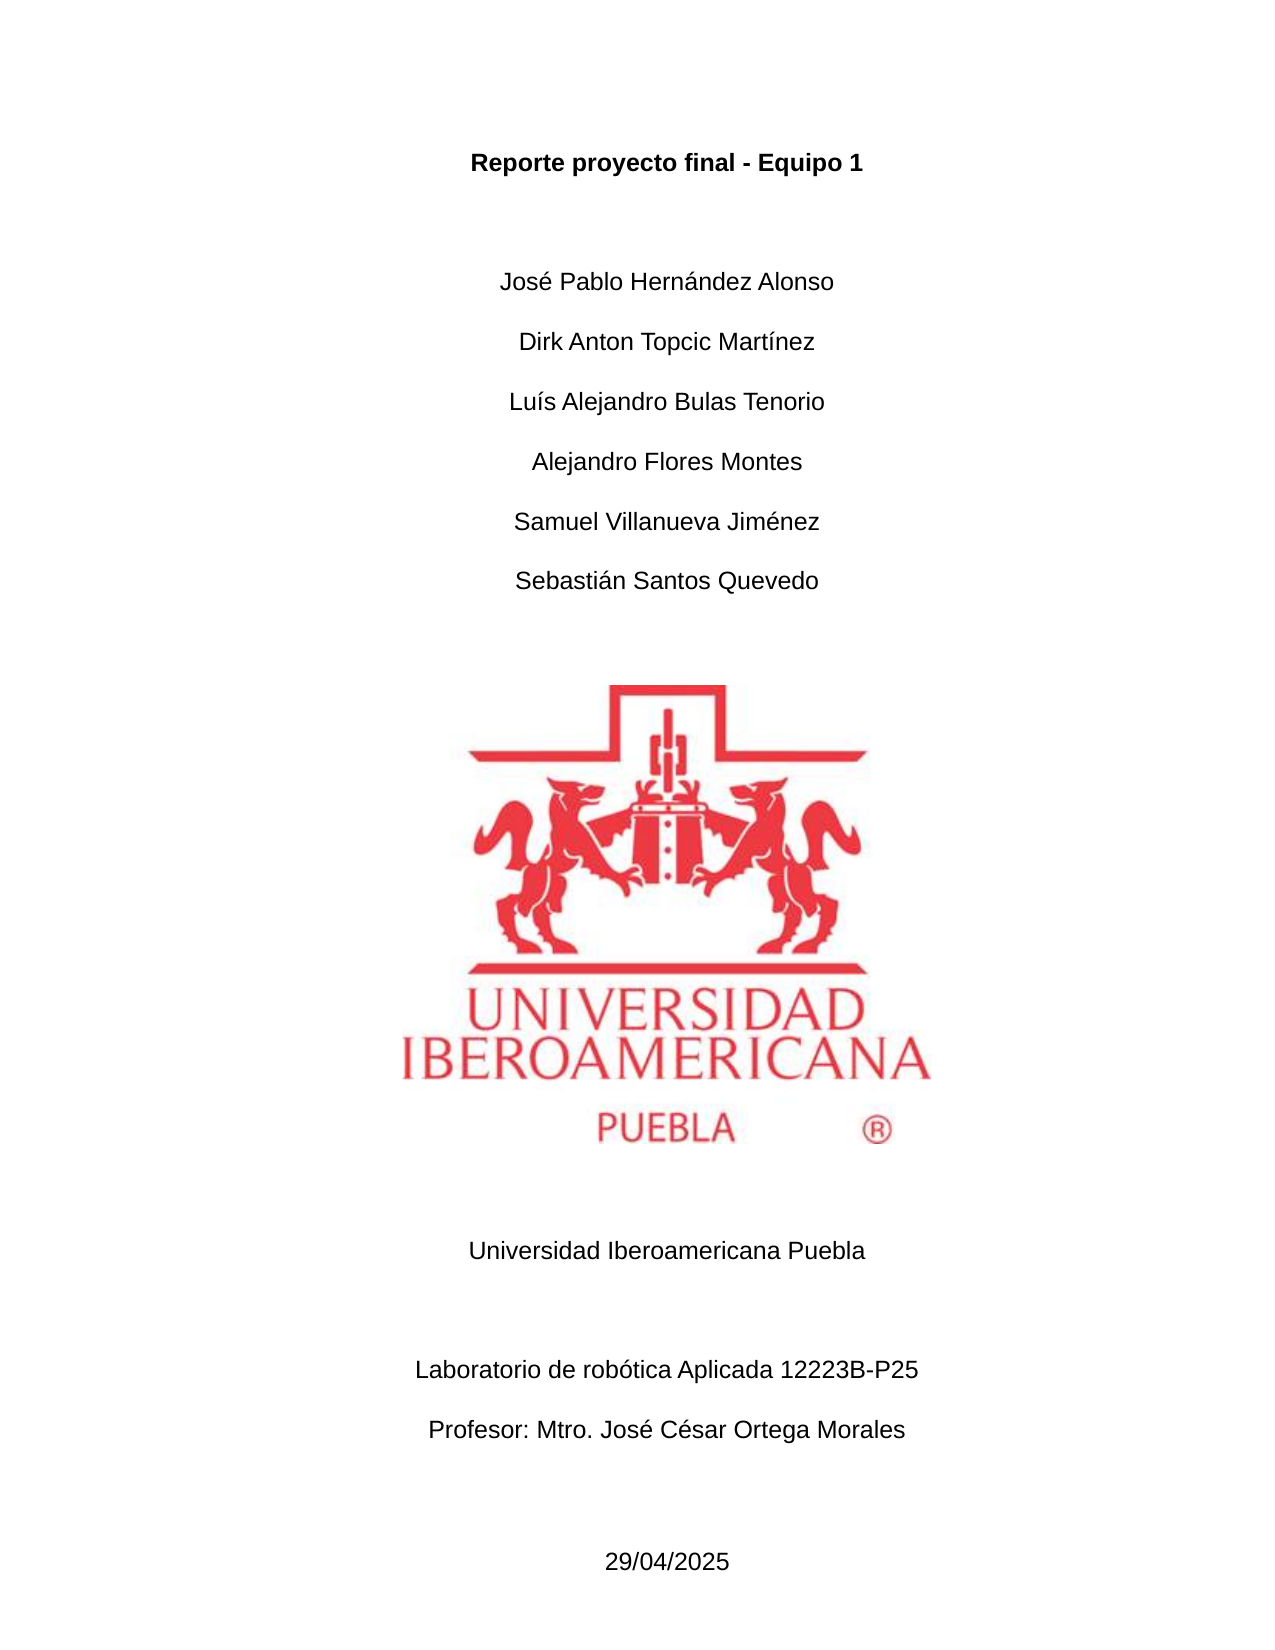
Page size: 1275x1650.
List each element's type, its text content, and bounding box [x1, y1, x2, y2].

text José Pablo Hernández Alonso [177, 267, 1157, 296]
text Reporte proyecto final - Equipo 1 [177, 148, 1157, 176]
text Sebastián Santos Quevedo [177, 566, 1157, 595]
text Universidad Iberoamericana Puebla [177, 1236, 1157, 1265]
text Profesor: Mtro. José César Ortega Morales [177, 1415, 1157, 1444]
picture [402, 685, 932, 1144]
text Laboratorio de robótica Aplicada 12223B-P25 [177, 1356, 1157, 1384]
text Alejandro Flores Montes [177, 447, 1157, 475]
text Samuel Villanueva Jiménez [177, 506, 1157, 535]
text Luís Alejandro Bulas Tenorio [177, 387, 1157, 416]
text Dirk Anton Topcic Martínez [177, 327, 1157, 356]
